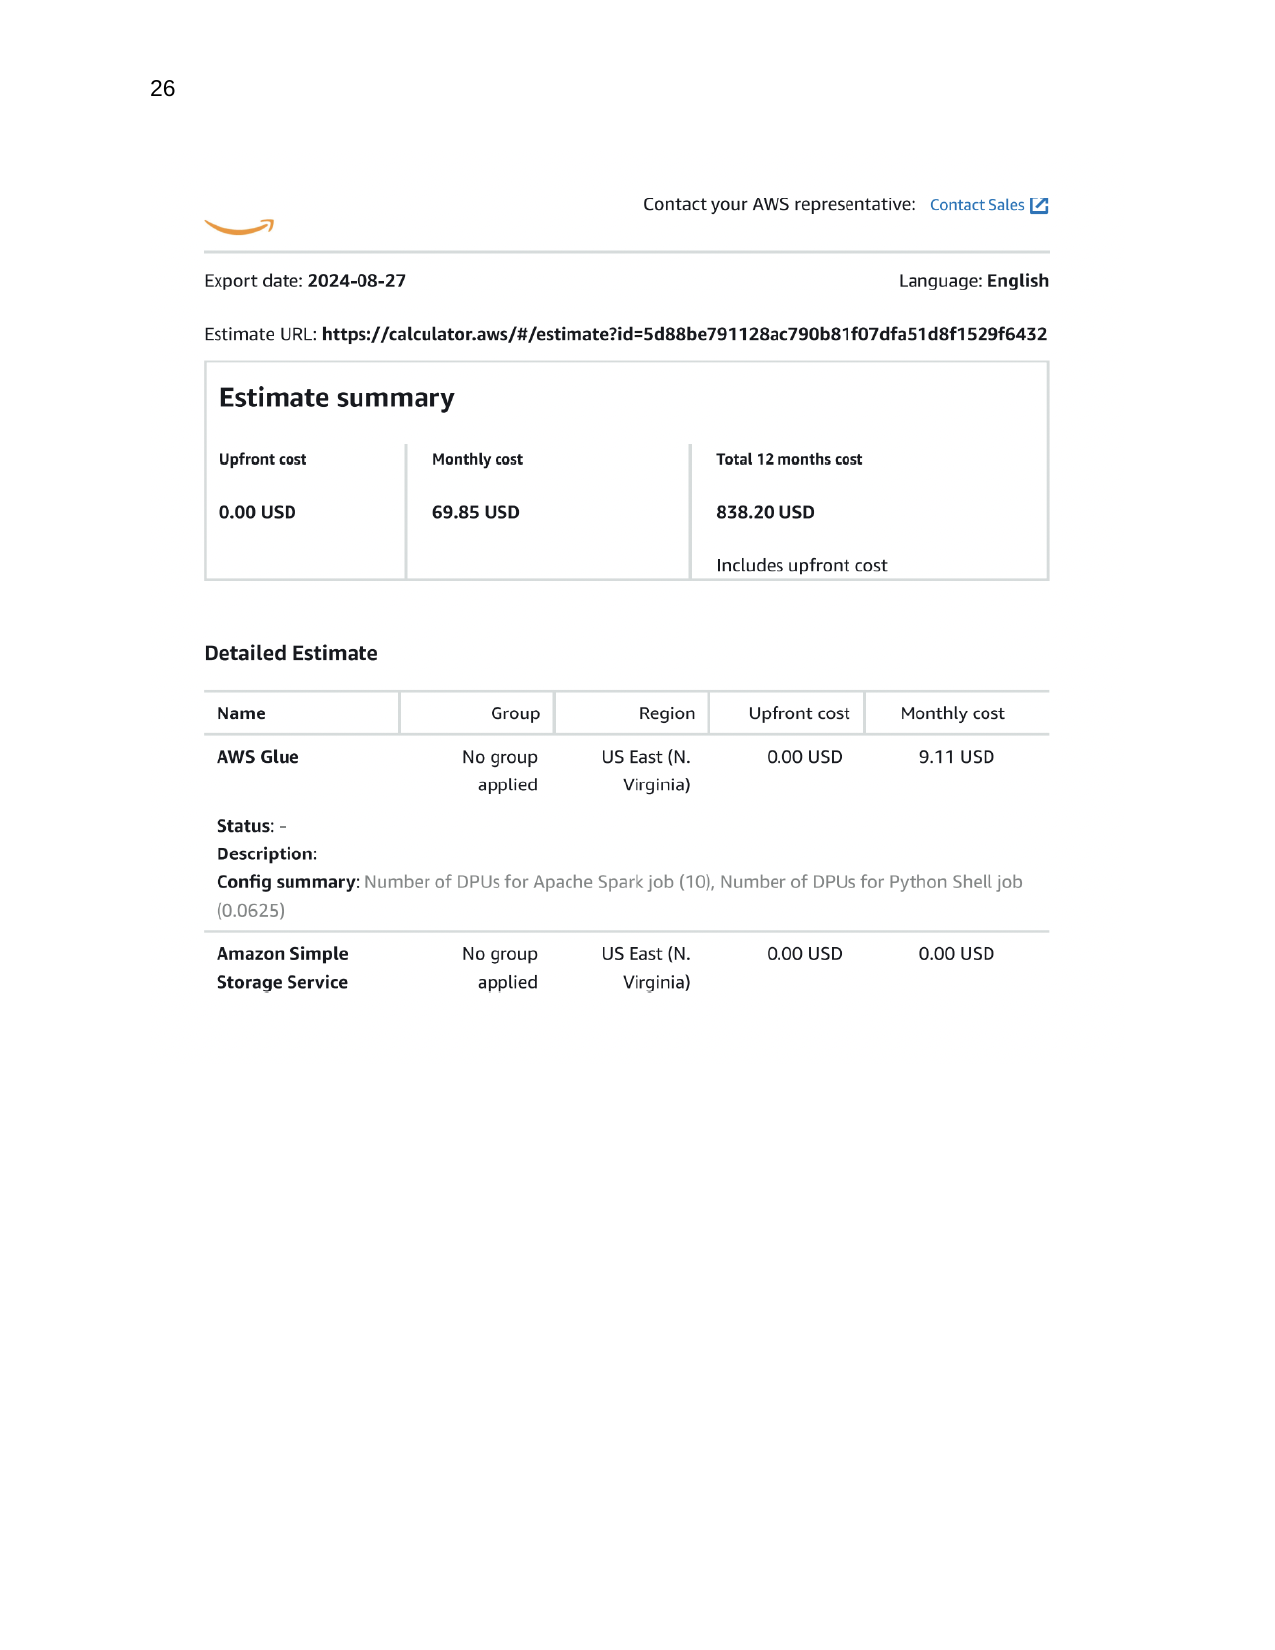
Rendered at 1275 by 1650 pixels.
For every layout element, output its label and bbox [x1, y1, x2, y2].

picture [150, 150, 1125, 1064]
